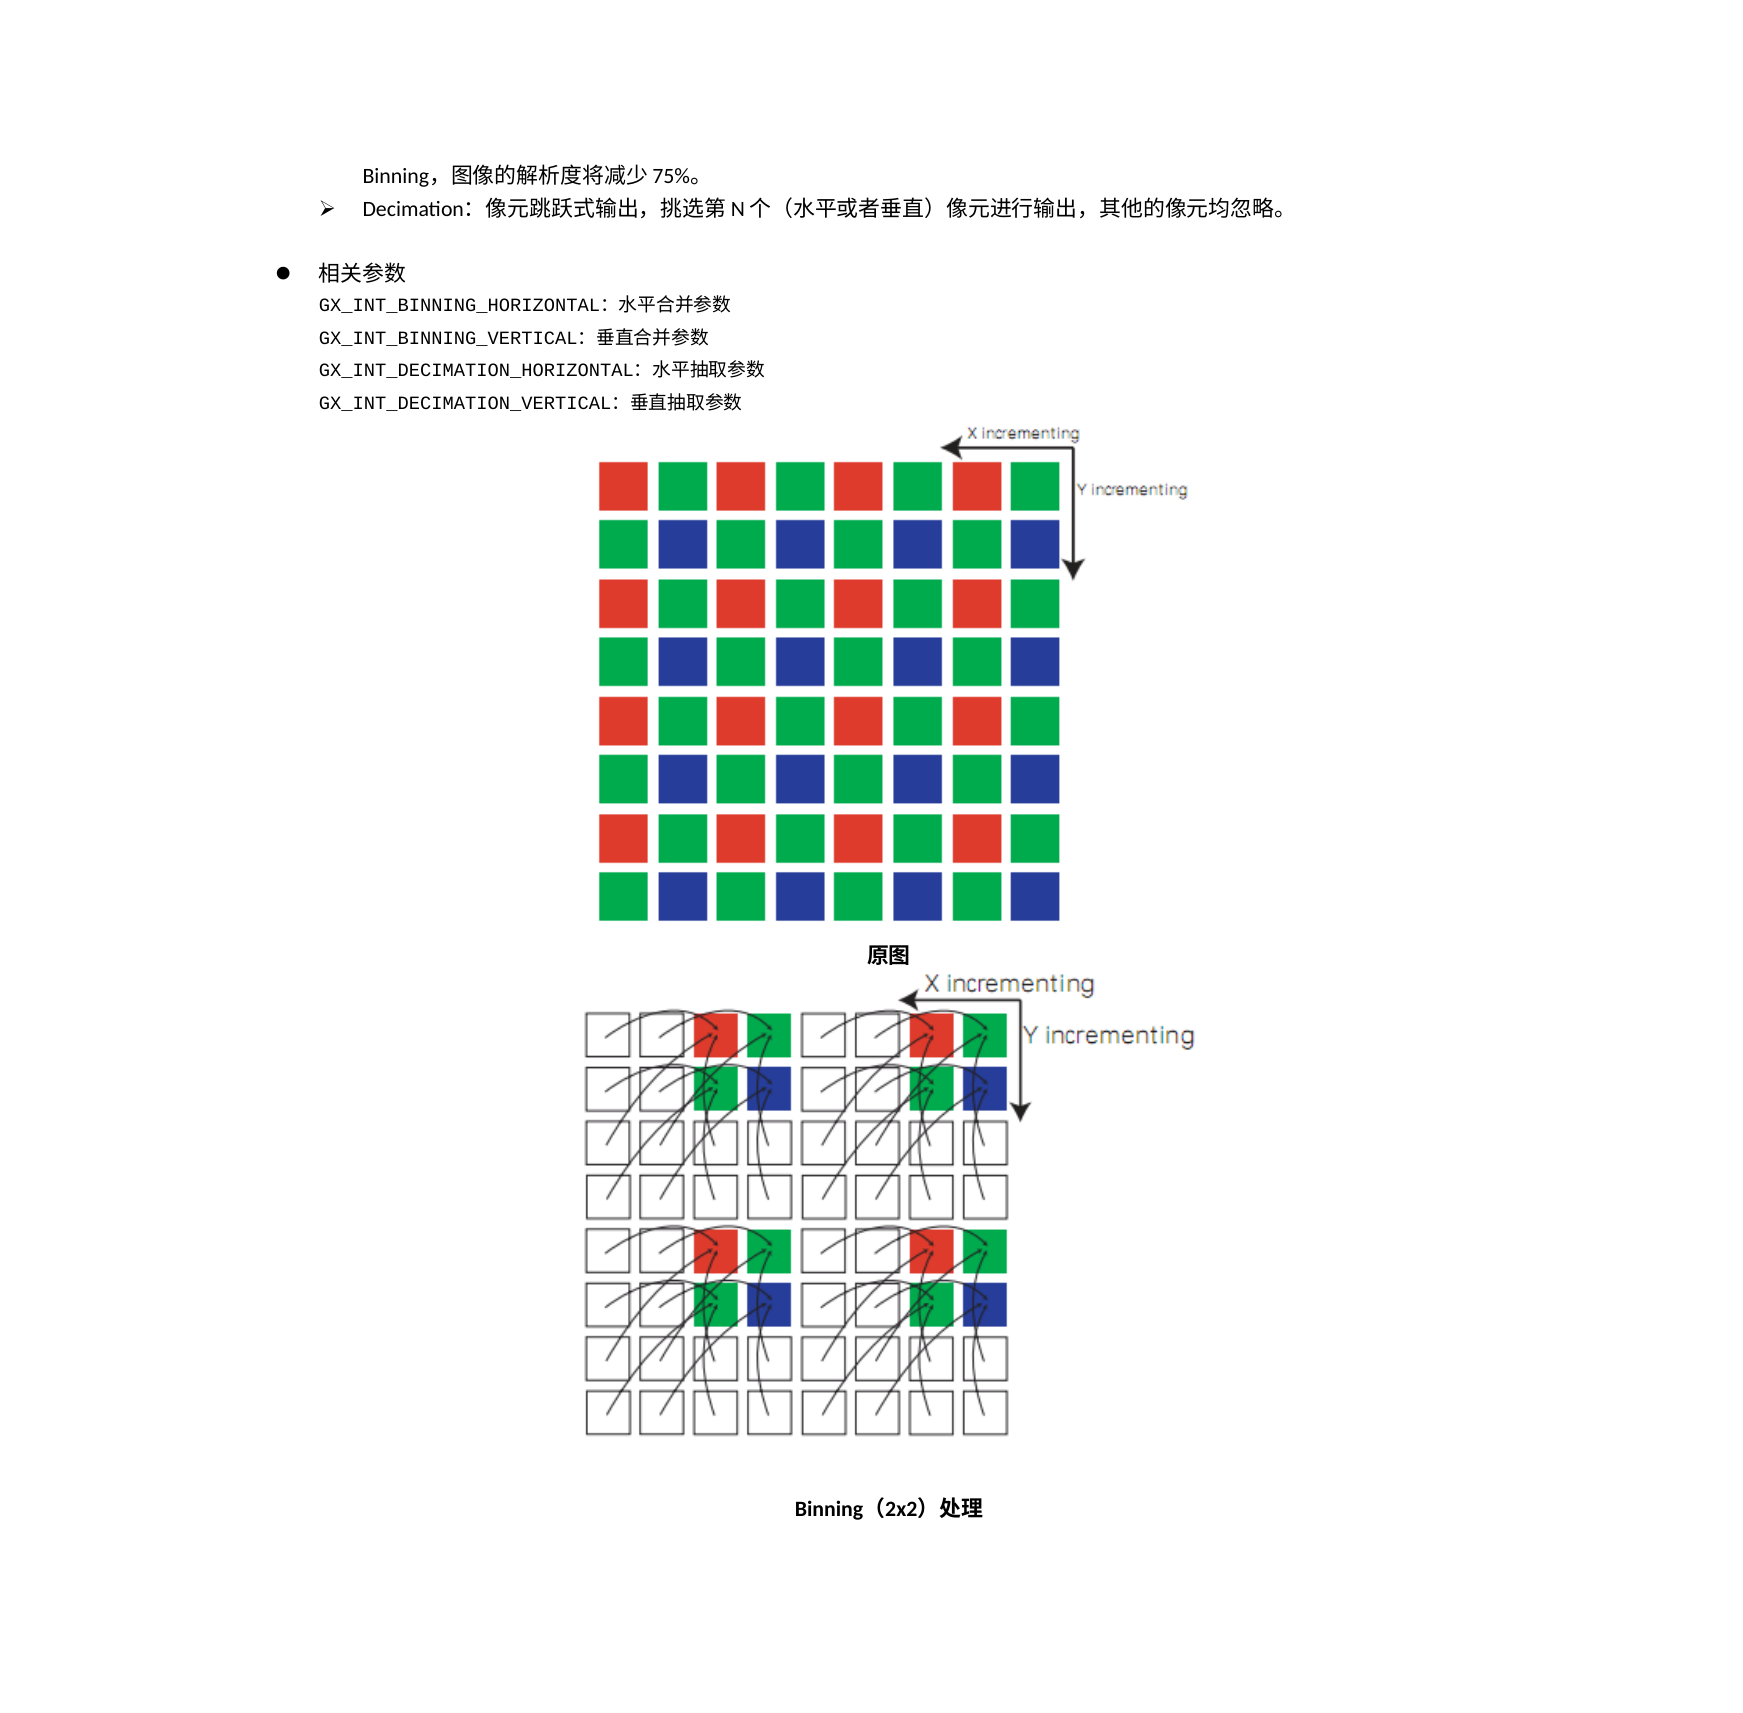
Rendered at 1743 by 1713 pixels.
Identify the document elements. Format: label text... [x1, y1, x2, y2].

list GX_INT_DECIMATION_VERTICAL：垂直抽取参数 [318, 385, 1459, 418]
picture [576, 417, 1202, 932]
list Binning（2x2）处理 [318, 1490, 1459, 1523]
picture [566, 970, 1212, 1460]
list 相关参数 [275, 255, 1459, 288]
list Decimation：像元跳跃式输出，挑选第N个（水平或者垂直）像元进行输出，其他的像元均忽略。 [318, 190, 1459, 223]
list GX_INT_BINNING_VERTICAL：垂直合并参数 [318, 320, 1459, 353]
list GX_INT_DECIMATION_HORIZONTAL：水平抽取参数 [318, 353, 1459, 385]
list 原图 [318, 938, 1459, 970]
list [318, 158, 1459, 190]
list GX_INT_BINNING_HORIZONTAL：水平合并参数 [318, 288, 1459, 320]
